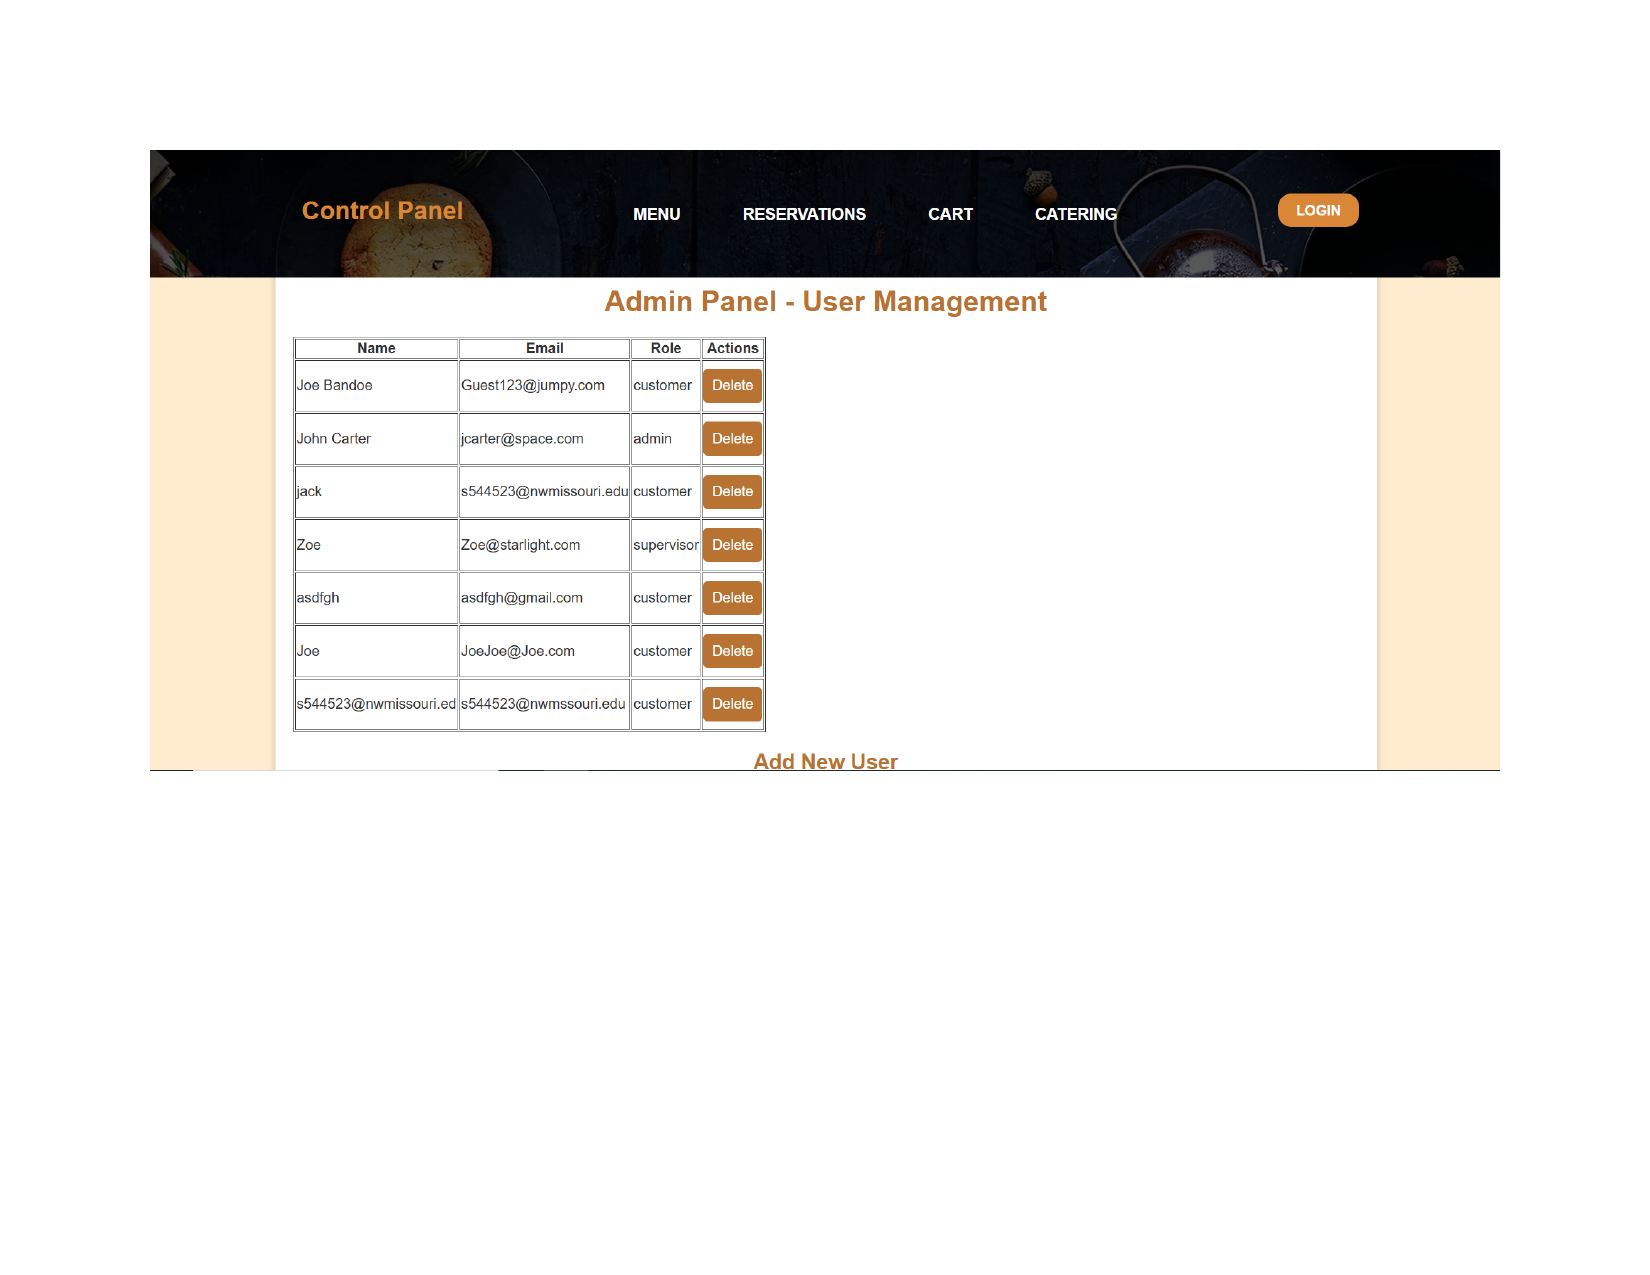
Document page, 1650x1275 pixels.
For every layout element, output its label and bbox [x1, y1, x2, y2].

picture [150, 150, 1500, 771]
